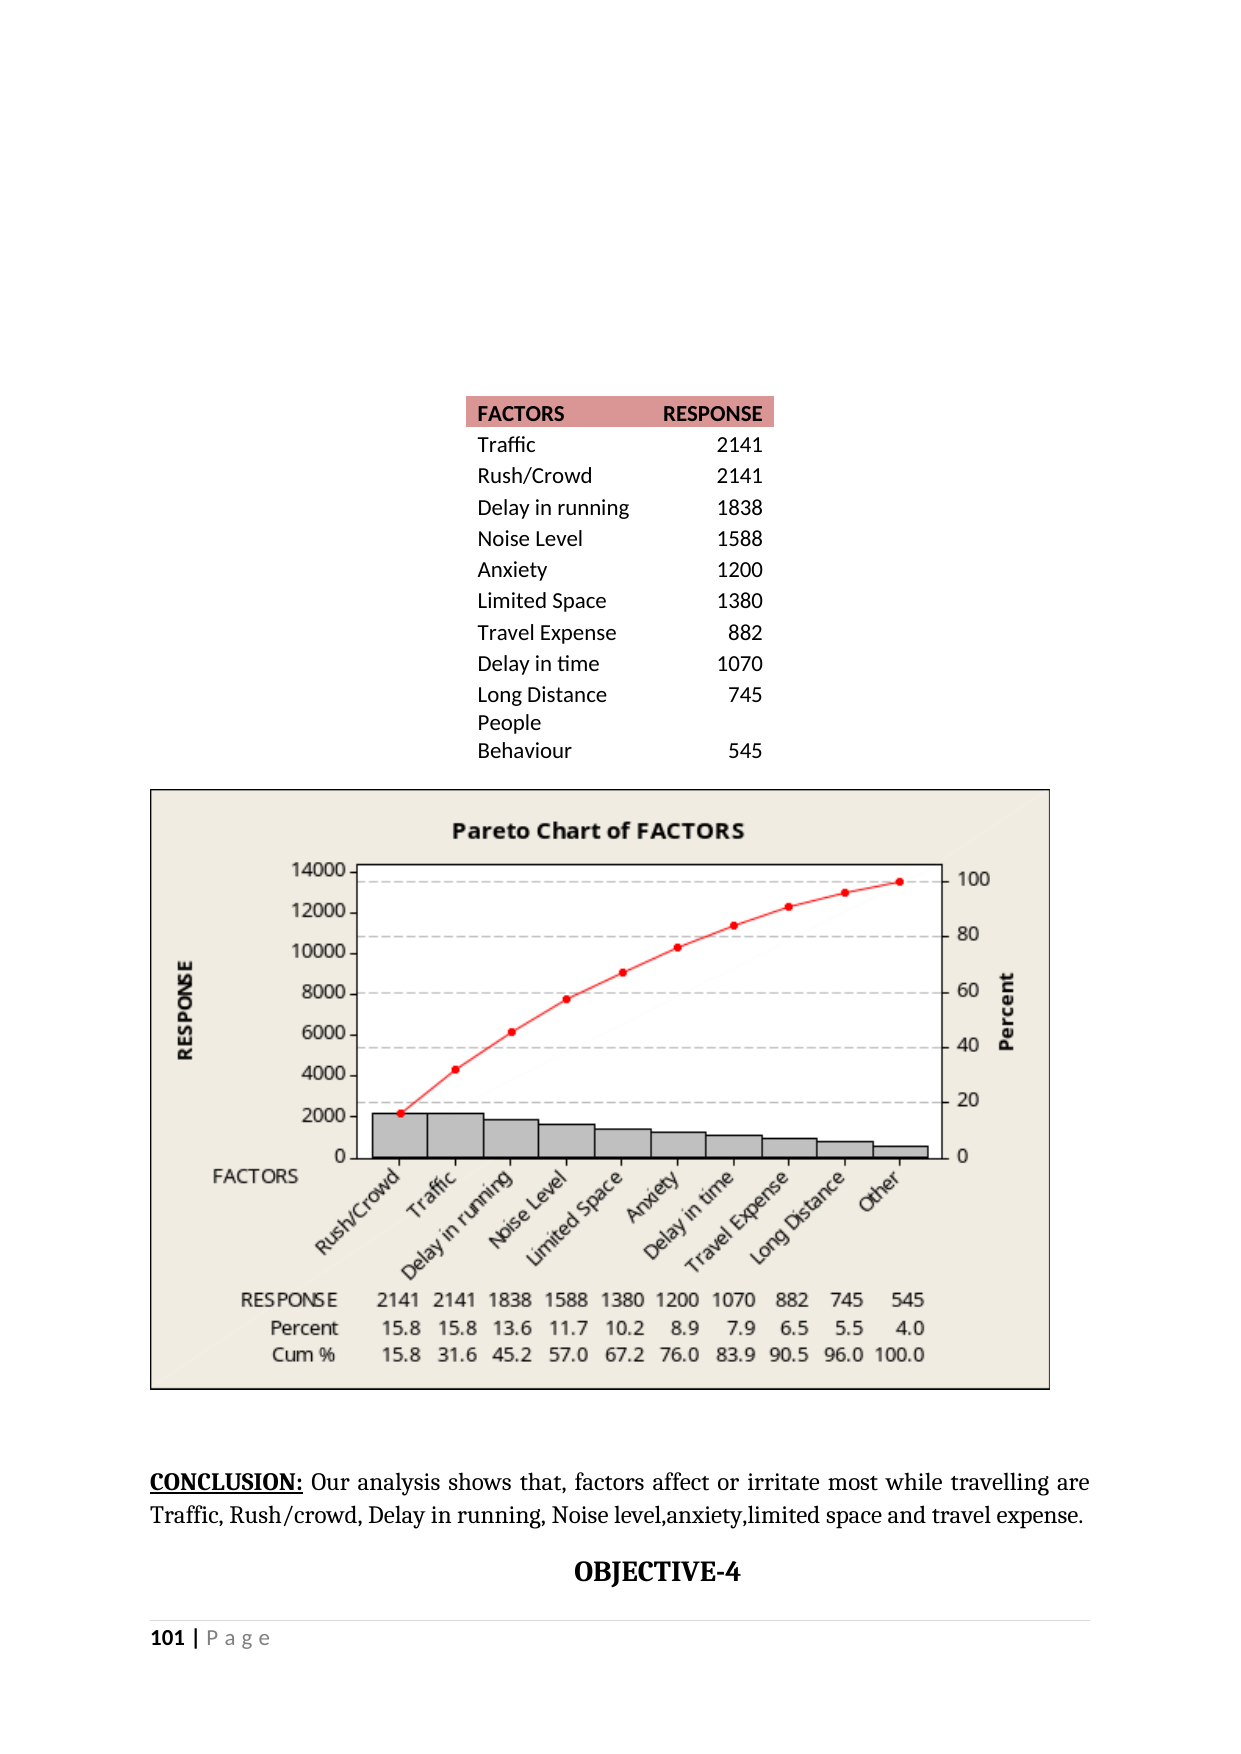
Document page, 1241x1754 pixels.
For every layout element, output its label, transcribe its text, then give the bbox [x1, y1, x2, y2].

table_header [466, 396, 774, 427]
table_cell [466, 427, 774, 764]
list OBJECTIVE-4 [225, 1555, 1090, 1588]
text CONCLUSION: Our analysis shows that, factors affect or irritate most while travelling are Traffic, Rush/crowd, Delay in running, Noise level,anxiety,limited space and travel expense. [150, 1468, 1090, 1530]
